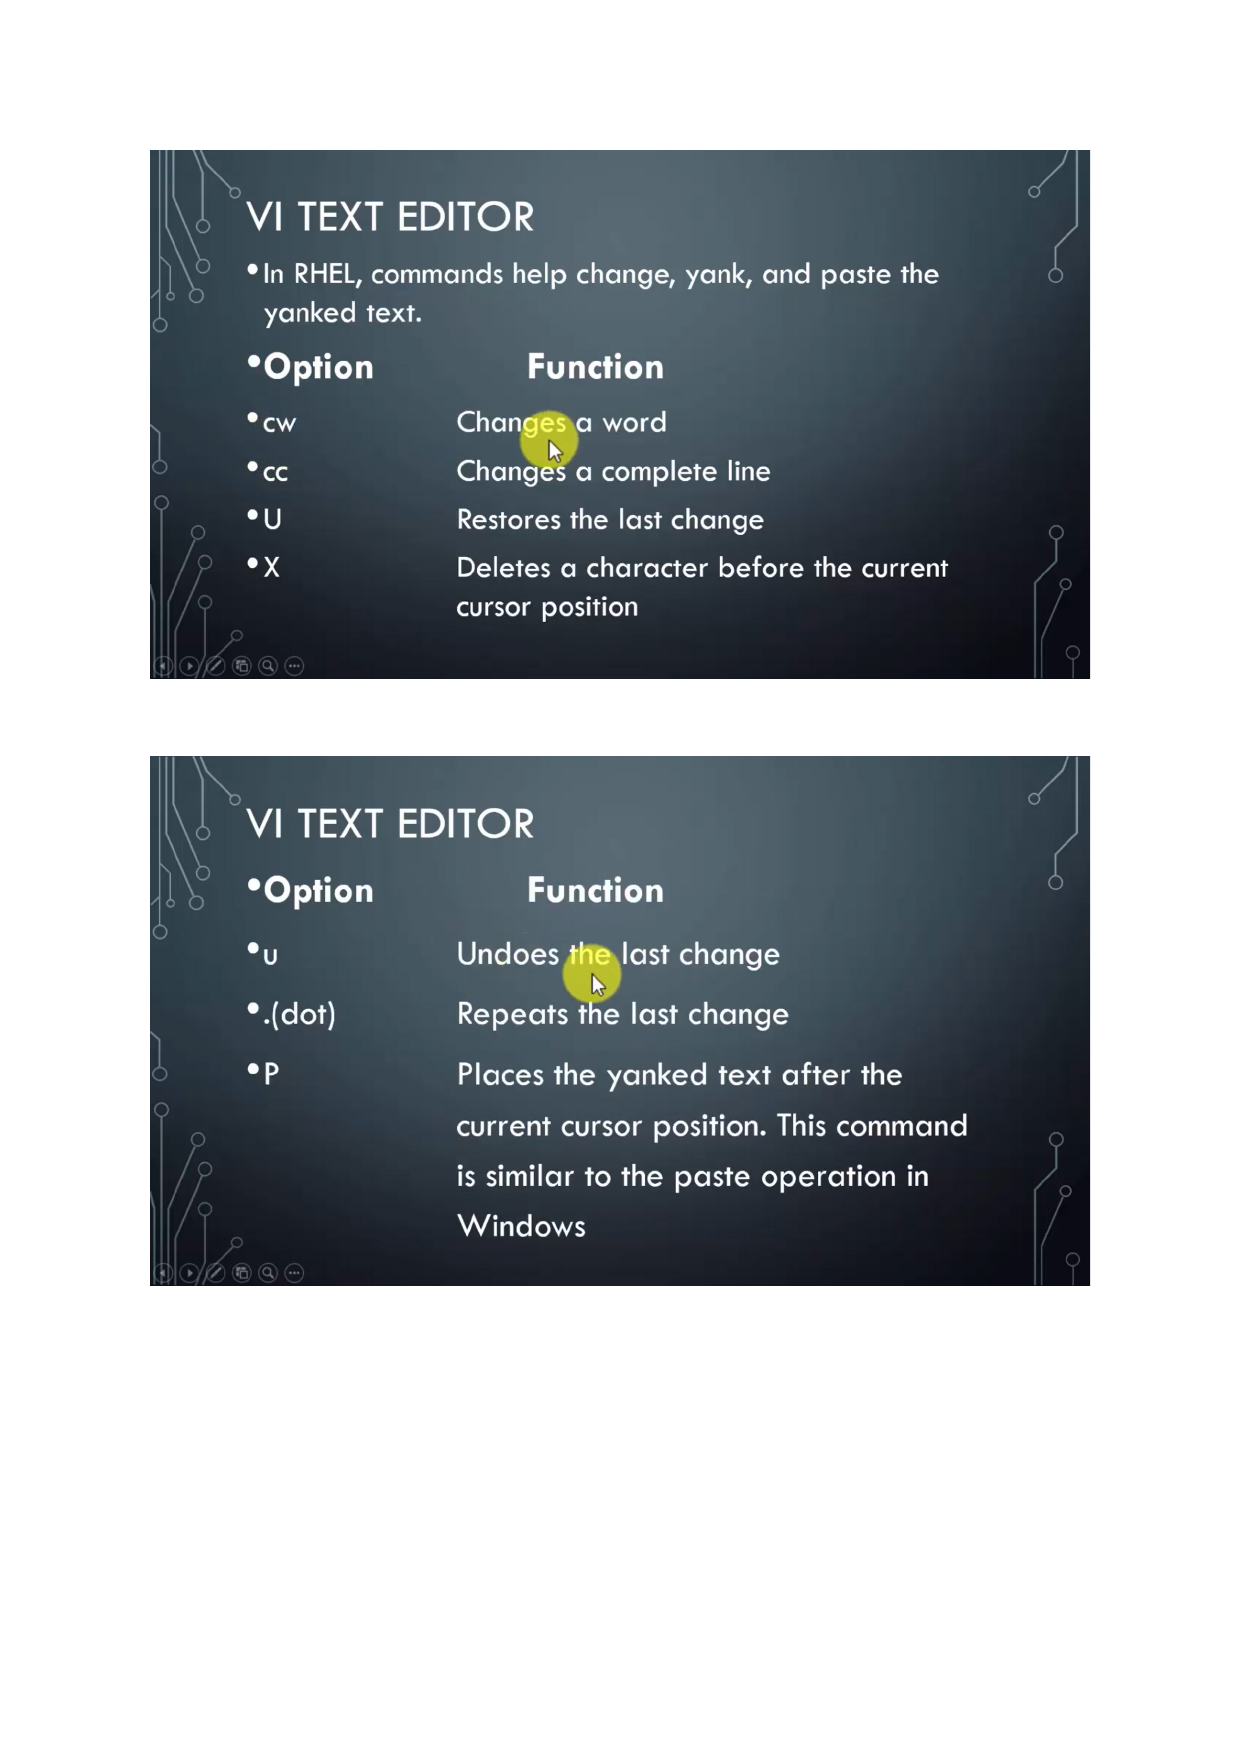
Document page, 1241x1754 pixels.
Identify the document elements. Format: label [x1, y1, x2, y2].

picture [150, 150, 1091, 679]
picture [150, 756, 1091, 1286]
